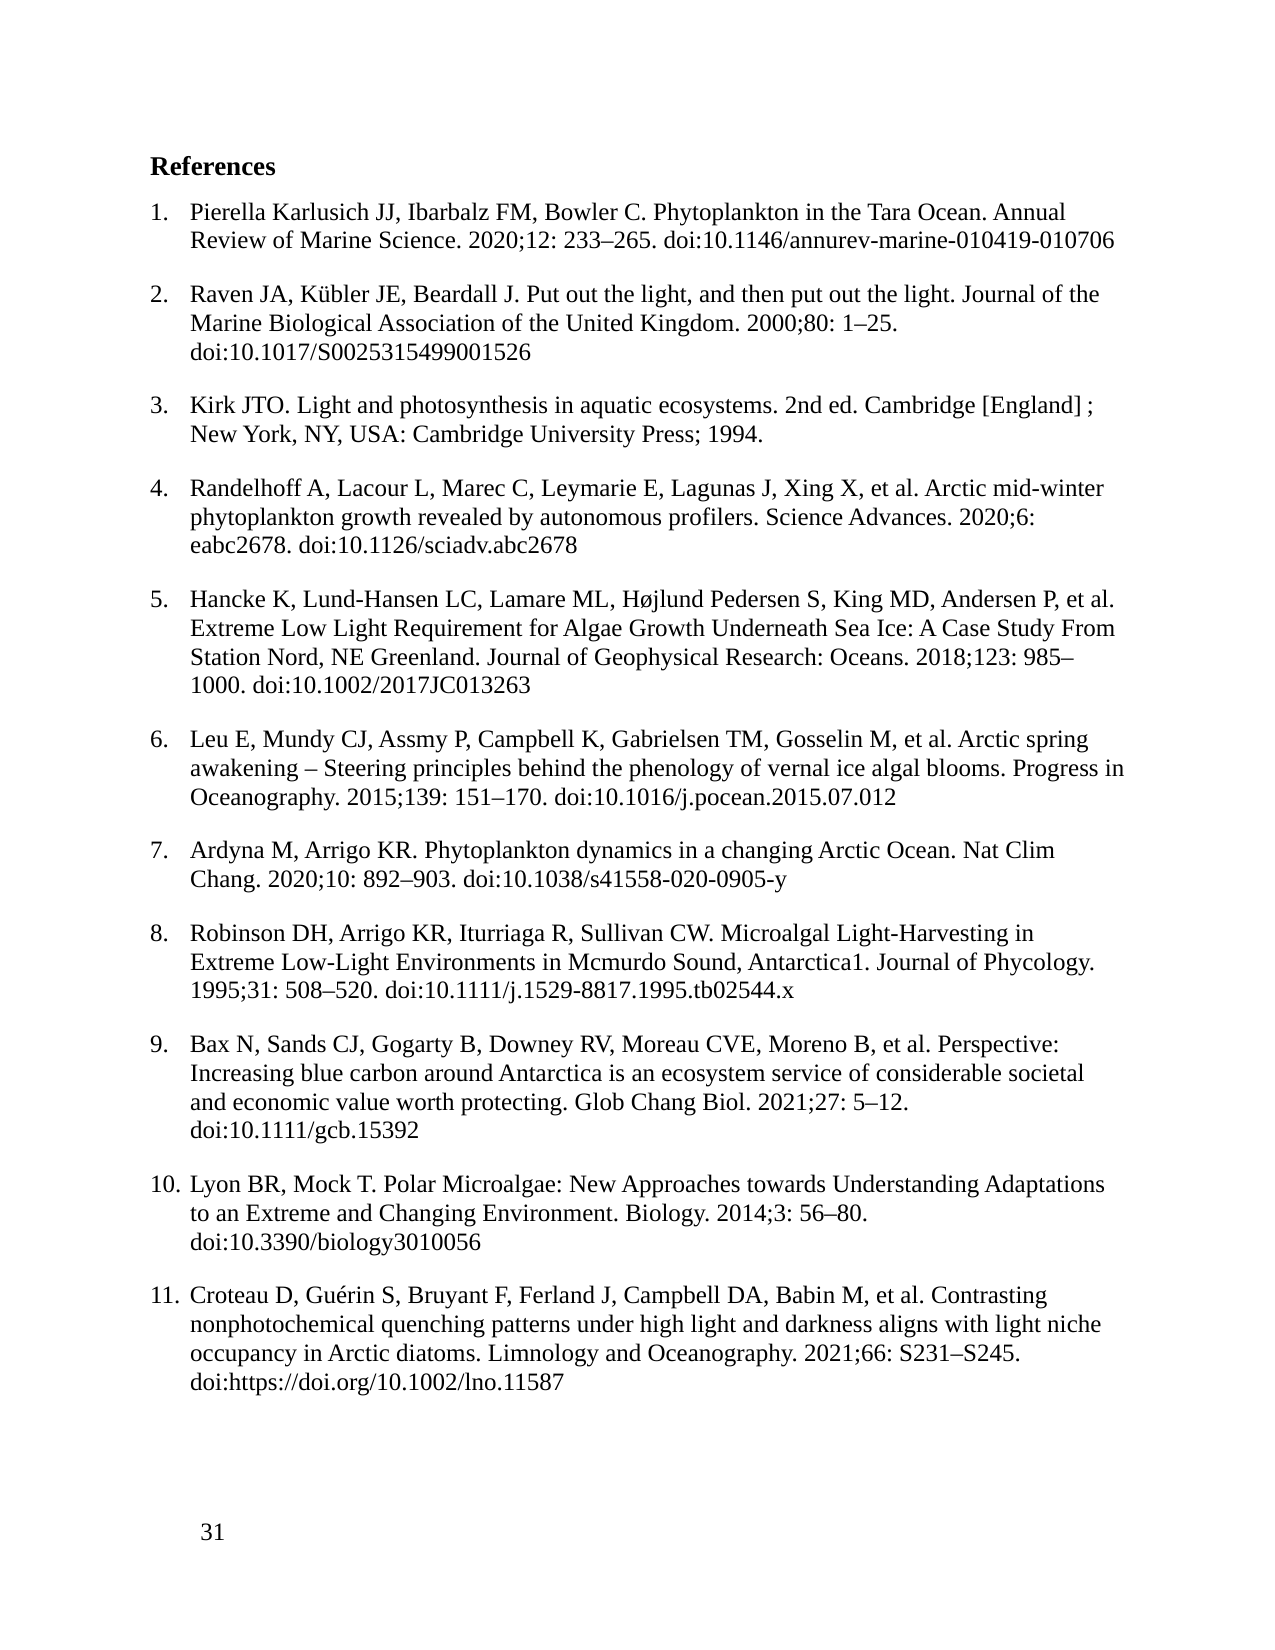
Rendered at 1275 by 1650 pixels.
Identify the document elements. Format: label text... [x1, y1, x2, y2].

subtitle References [150, 150, 1125, 181]
text 9. Bax N, Sands CJ, Gogarty B, Downey RV, Moreau CVE, Moreno B, et al. Perspective: Increasing blue carbon around Antarctica is an ecosystem service of considerable societal and economic value worth protecting. Glob Chang Biol. 2021;27: 5–12. doi:10.1111/gcb.15392 [150, 1029, 1125, 1144]
text 4. Randelhoff A, Lacour L, Marec C, Leymarie E, Lagunas J, Xing X, et al. Arctic mid-winter phytoplankton growth revealed by autonomous profilers. Science Advances. 2020;6: eabc2678. doi:10.1126/sciadv.abc2678 [150, 473, 1125, 559]
text 3. Kirk JTO. Light and photosynthesis in aquatic ecosystems. 2nd ed. Cambridge [England] ; New York, NY, USA: Cambridge University Press; 1994. [150, 390, 1125, 448]
text 7. Ardyna M, Arrigo KR. Phytoplankton dynamics in a changing Arctic Ocean. Nat Clim Chang. 2020;10: 892–903. doi:10.1038/s41558-020-0905-y [150, 835, 1125, 893]
text 1. Pierella Karlusich JJ, Ibarbalz FM, Bowler C. Phytoplankton in the Tara Ocean. Annual Review of Marine Science. 2020;12: 233–265. doi:10.1146/annurev-marine-010419-010706 [150, 197, 1125, 254]
text 6. Leu E, Mundy CJ, Assmy P, Campbell K, Gabrielsen TM, Gosselin M, et al. Arctic spring awakening – Steering principles behind the phenology of vernal ice algal blooms. Progress in Oceanography. 2015;139: 151–170. doi:10.1016/j.pocean.2015.07.012 [150, 724, 1125, 810]
text 10. Lyon BR, Mock T. Polar Microalgae: New Approaches towards Understanding Adaptations to an Extreme and Changing Environment. Biology. 2014;3: 56–80. doi:10.3390/biology3010056 [150, 1169, 1125, 1255]
text 8. Robinson DH, Arrigo KR, Iturriaga R, Sullivan CW. Microalgal Light-Harvesting in Extreme Low-Light Environments in Mcmurdo Sound, Antarctica1. Journal of Phycology. 1995;31: 508–520. doi:10.1111/j.1529-8817.1995.tb02544.x [150, 918, 1125, 1004]
text 5. Hancke K, Lund-Hansen LC, Lamare ML, Højlund Pedersen S, King MD, Andersen P, et al. Extreme Low Light Requirement for Algae Growth Underneath Sea Ice: A Case Study From Station Nord, NE Greenland. Journal of Geophysical Research: Oceans. 2018;123: 985–1000. doi:10.1002/2017JC013263 [150, 584, 1125, 699]
text 11. Croteau D, Guérin S, Bruyant F, Ferland J, Campbell DA, Babin M, et al. Contrasting nonphotochemical quenching patterns under high light and darkness aligns with light niche occupancy in Arctic diatoms. Limnology and Oceanography. 2021;66: S231–S245. doi:https://doi.org/10.1002/lno.11587 [150, 1280, 1125, 1395]
text 2. Raven JA, Kübler JE, Beardall J. Put out the light, and then put out the light. Journal of the Marine Biological Association of the United Kingdom. 2000;80: 1–25. doi:10.1017/S0025315499001526 [150, 279, 1125, 365]
